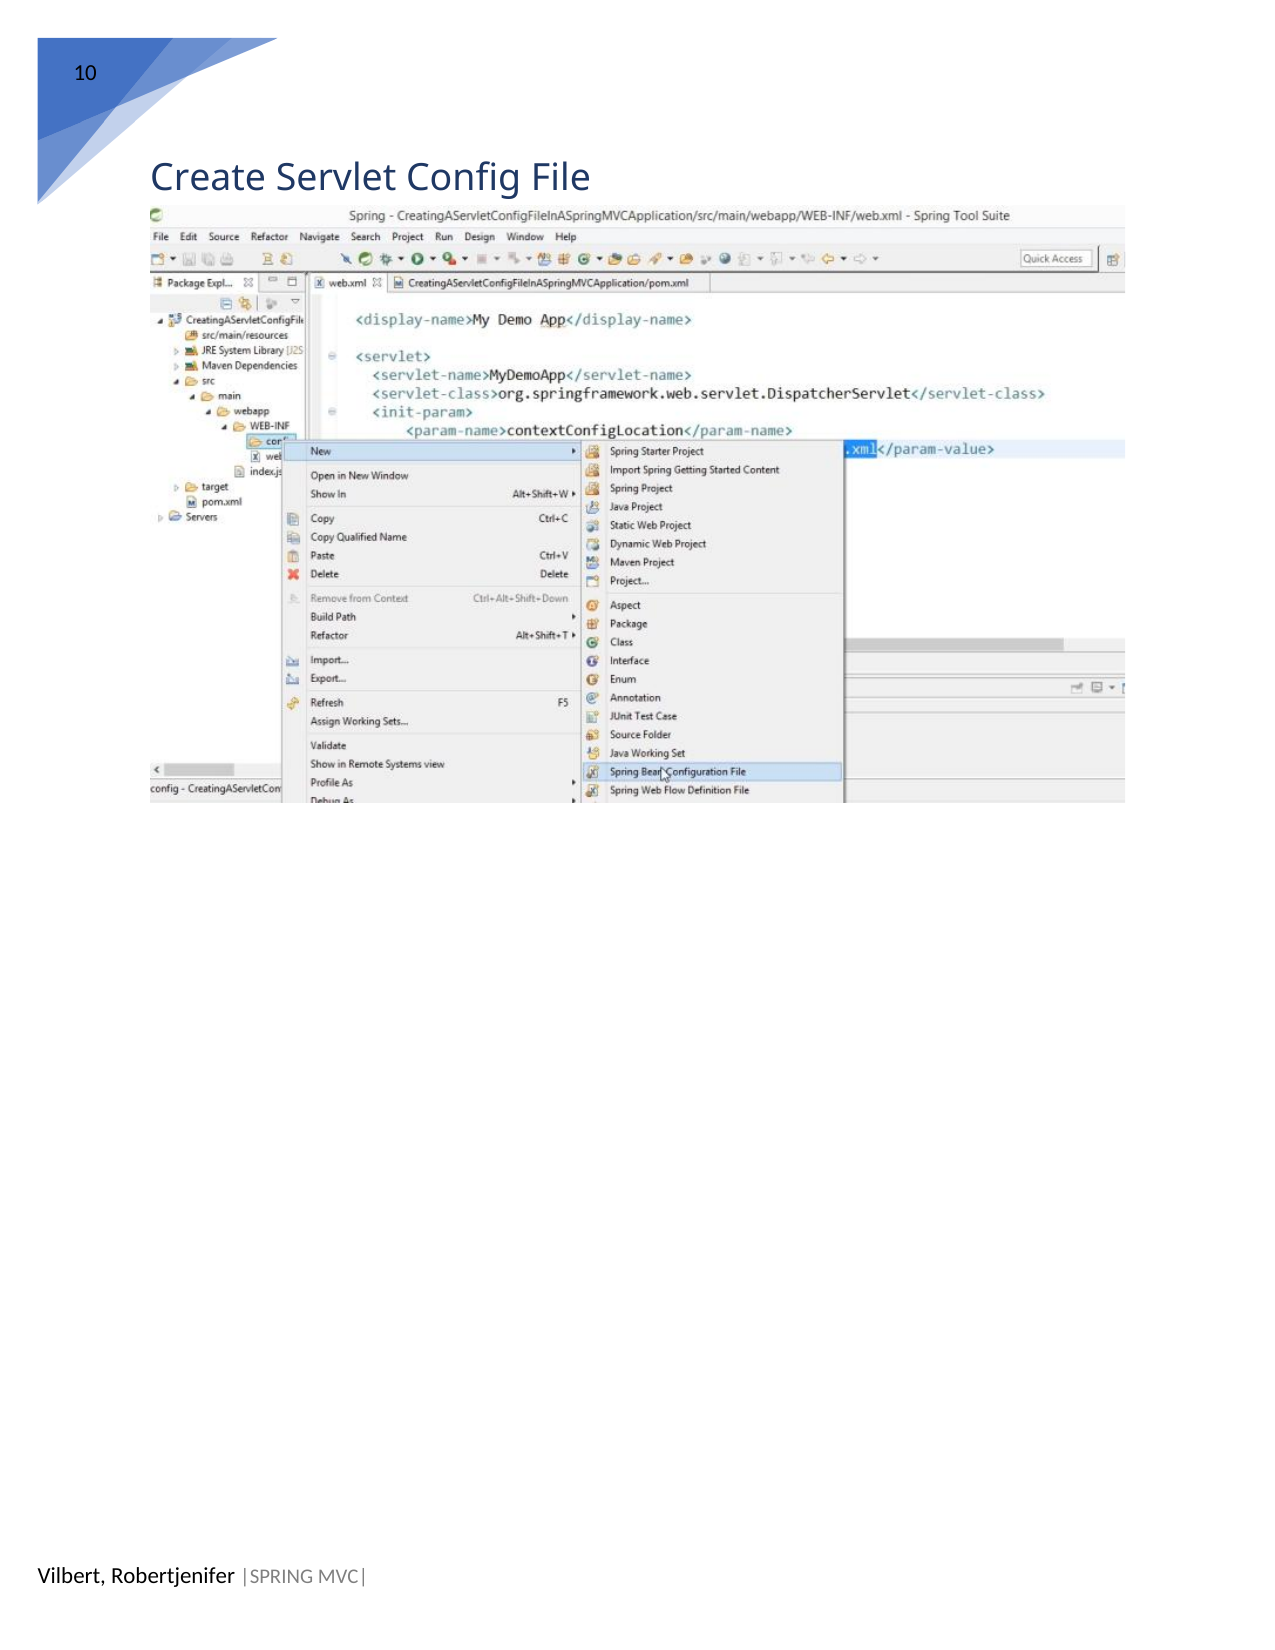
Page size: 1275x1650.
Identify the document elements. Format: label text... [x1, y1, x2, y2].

subtitle Create Servlet Config File [150, 150, 1125, 201]
picture [37, 37, 1125, 803]
